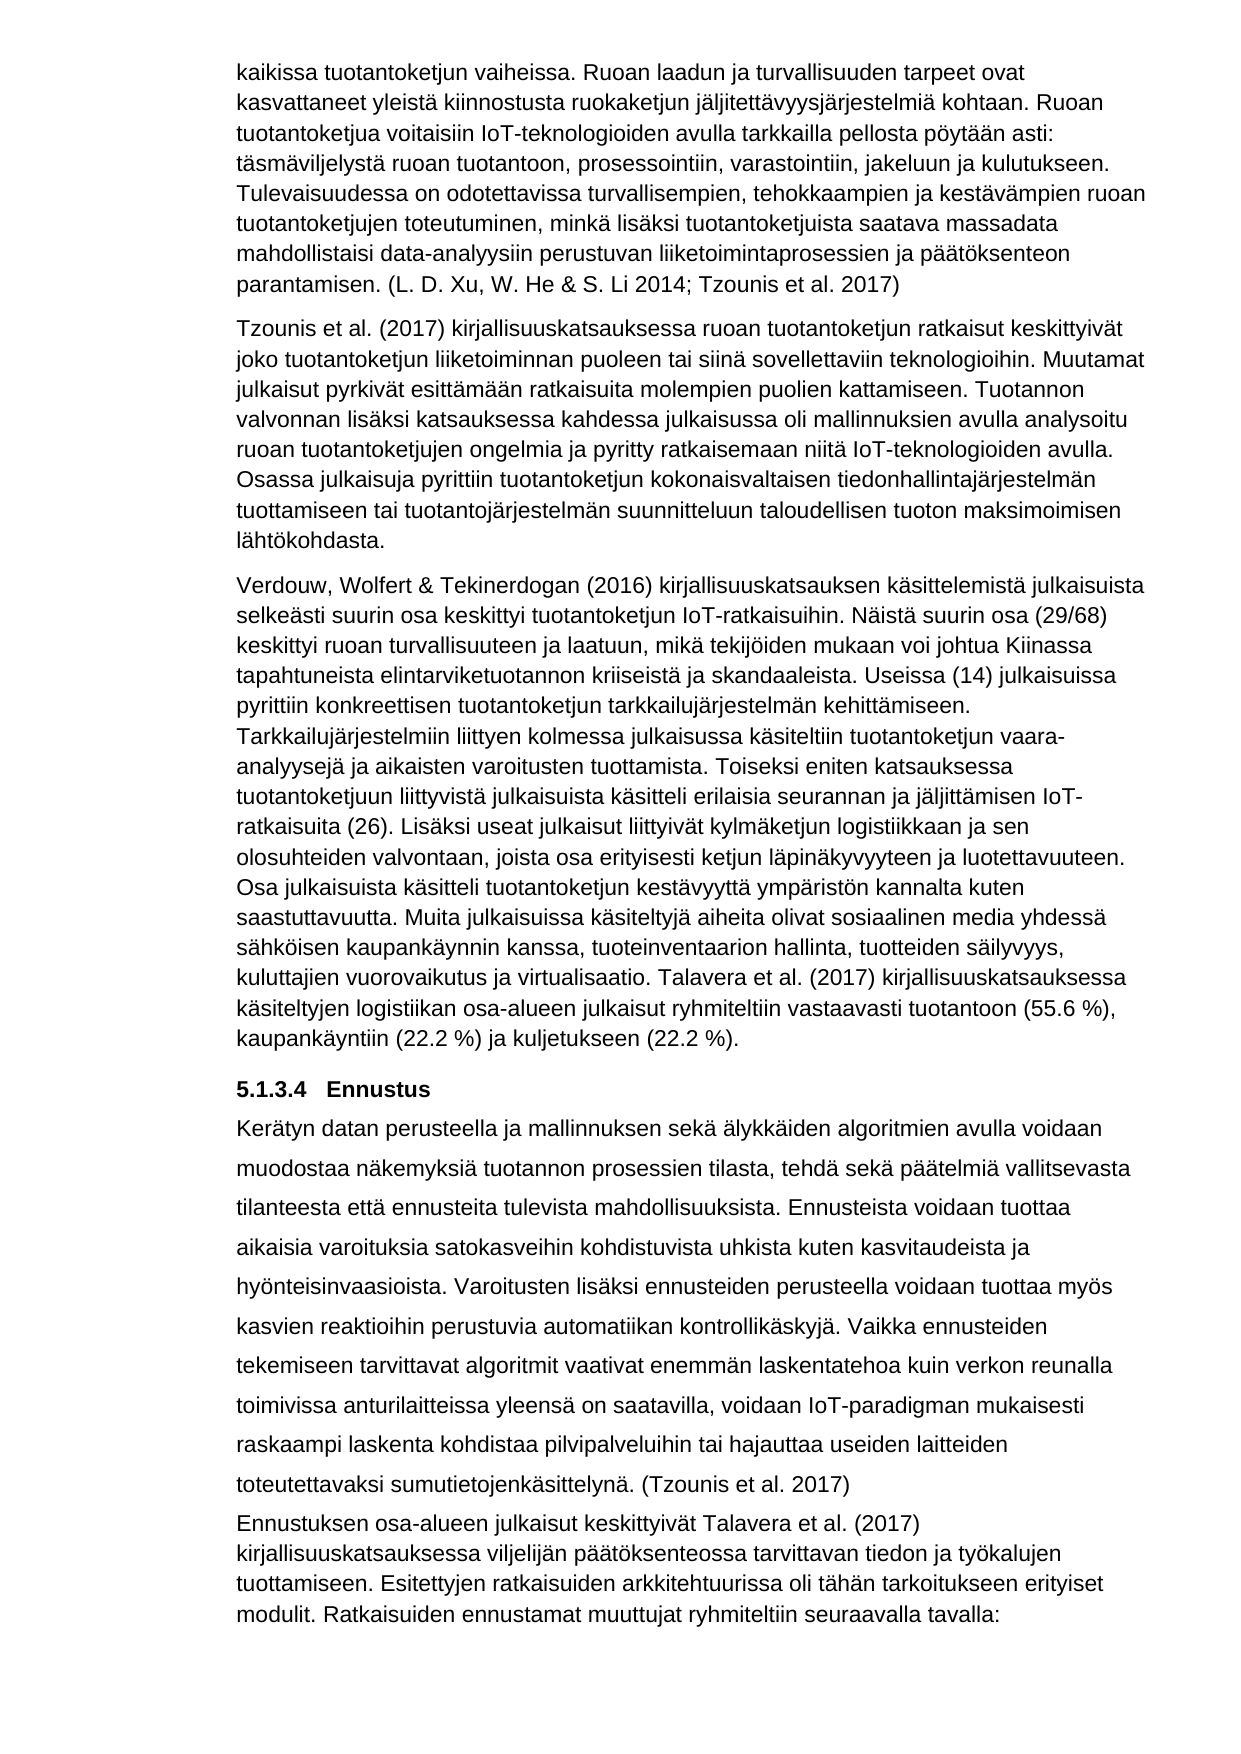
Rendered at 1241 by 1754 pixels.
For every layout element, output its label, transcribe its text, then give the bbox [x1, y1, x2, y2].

subtitle Ennustus [236, 1076, 1152, 1102]
text Tzounis et al. (2017) kirjallisuuskatsauksessa ruoan tuotantoketjun ratkaisut keskittyivät joko tuotantoketjun liiketoiminnan puoleen tai siinä sovellettaviin teknologioihin. Muutamat julkaisut pyrkivät esittämään ratkaisuita molempien puolien kattamiseen. Tuotannon valvonnan lisäksi katsauksessa kahdessa julkaisussa oli mallinnuksien avulla analysoitu ruoan tuotantoketjujen ongelmia ja pyritty ratkaisemaan niitä IoT-teknologioiden avulla. Osassa julkaisuja pyrittiin tuotantoketjun kokonaisvaltaisen tiedonhallintajärjestelmän tuottamiseen tai tuotantojärjestelmän suunnitteluun taloudellisen tuoton maksimoimisen lähtökohdasta. [236, 315, 1152, 553]
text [236, 1510, 1152, 1627]
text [236, 59, 1152, 297]
text Verdouw, Wolfert & Tekinerdogan (2016) kirjallisuuskatsauksen käsittelemistä julkaisuista selkeästi suurin osa keskittyi tuotantoketjun IoT-ratkaisuihin. Näistä suurin osa (29/68) keskittyi ruoan turvallisuuteen ja laatuun, mikä tekijöiden mukaan voi johtua Kiinassa tapahtuneista elintarviketuotannon kriiseistä ja skandaaleista. Useissa (14) julkaisuissa pyrittiin konkreettisen tuotantoketjun tarkkailujärjestelmän kehittämiseen. Tarkkailujärjestelmiin liittyen kolmessa julkaisussa käsiteltiin tuotantoketjun vaara-analyysejä ja aikaisten varoitusten tuottamista. Toiseksi eniten katsauksessa tuotantoketjuun liittyvistä julkaisuista käsitteli erilaisia seurannan ja jäljittämisen IoT-ratkaisuita (26). Lisäksi useat julkaisut liittyivät kylmäketjun logistiikkaan ja sen olosuhteiden valvontaan, joista osa erityisesti ketjun läpinäkyvyyteen ja luotettavuuteen. Osa julkaisuista käsitteli tuotantoketjun kestävyyttä ympäristön kannalta kuten saastuttavuutta. Muita julkaisuissa käsiteltyjä aiheita olivat sosiaalinen media yhdessä sähköisen kaupankäynnin kanssa, tuoteinventaarion hallinta, tuotteiden säilyvyys, kuluttajien vuorovaikutus ja virtualisaatio. Talavera et al. (2017) kirjallisuuskatsauksessa käsiteltyjen logistiikan osa-alueen julkaisut ryhmiteltiin vastaavasti tuotantoon (55.6 %), kaupankäyntiin (22.2 %) ja kuljetukseen (22.2 %). [236, 572, 1152, 1051]
